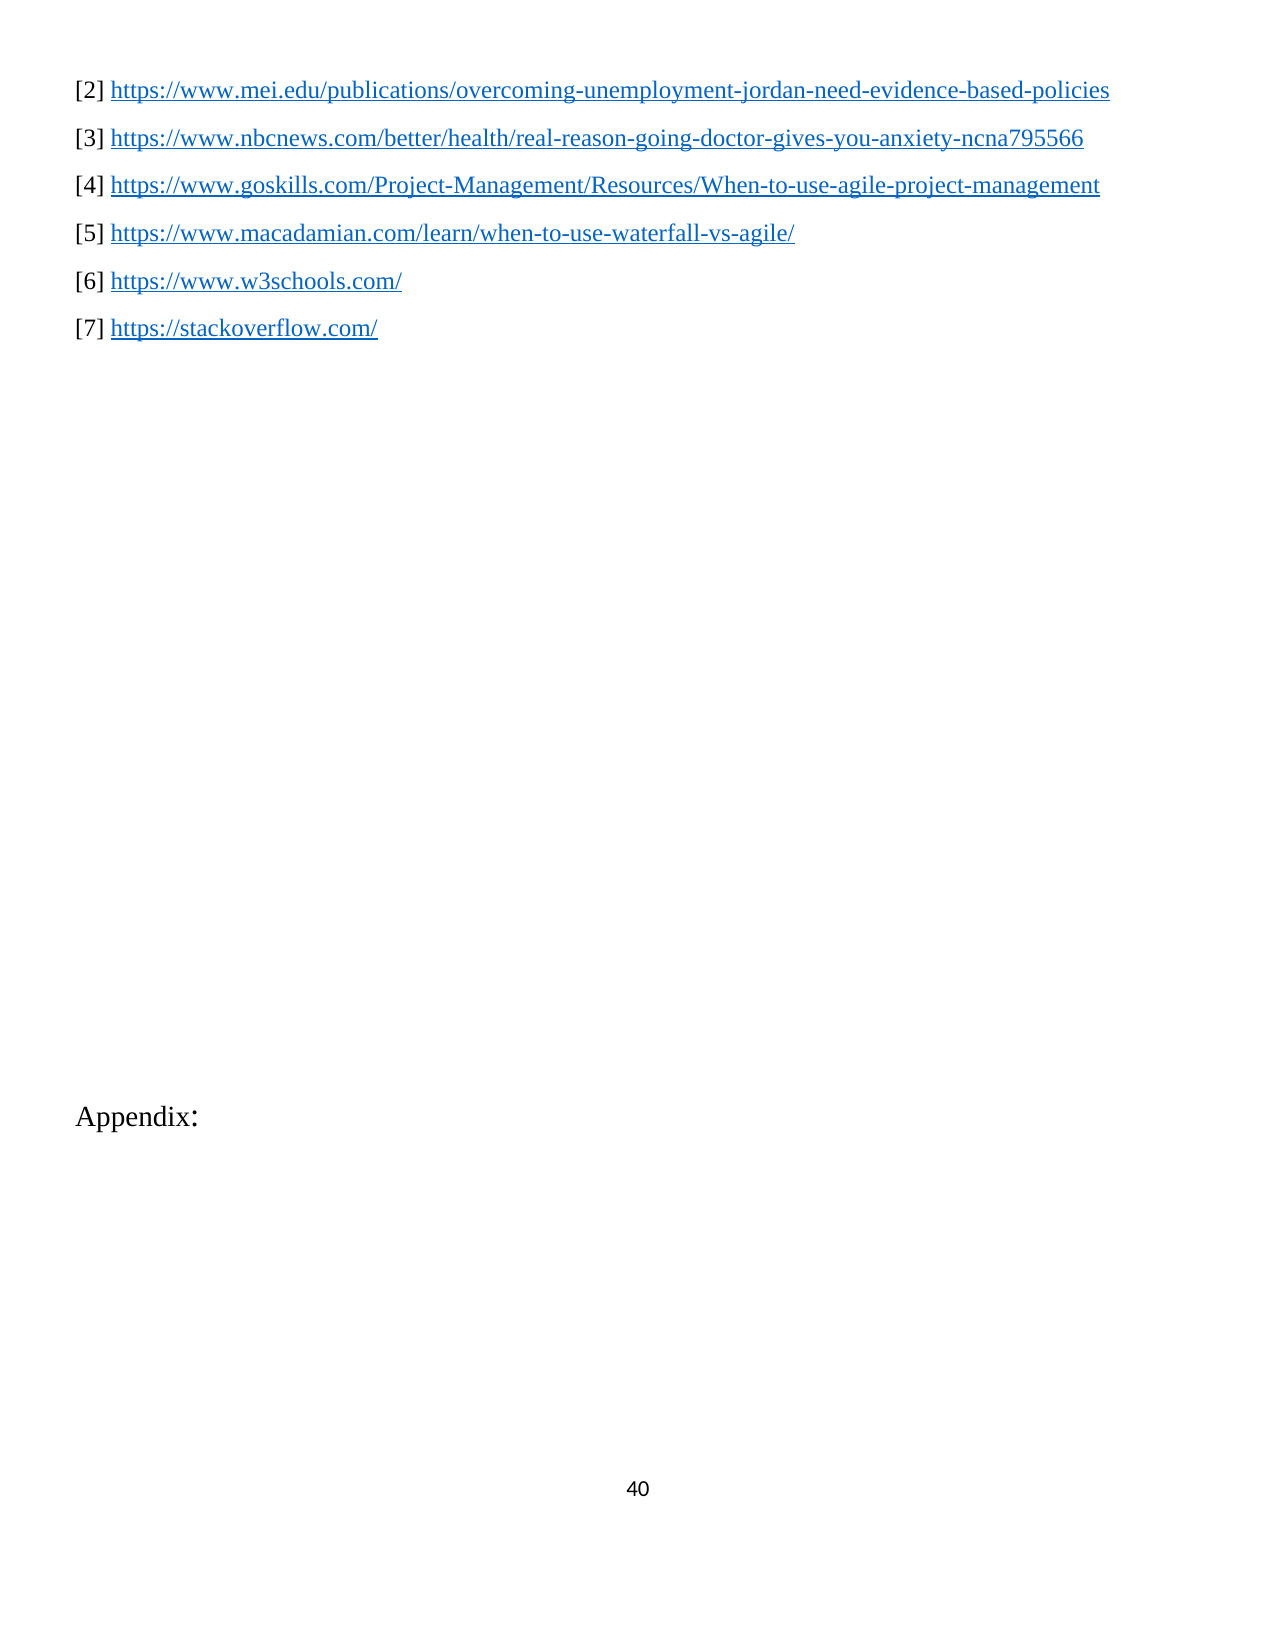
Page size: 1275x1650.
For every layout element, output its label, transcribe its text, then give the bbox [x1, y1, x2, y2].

text Appendix: [75, 1095, 1200, 1133]
text [2] https://www.mei.edu/publications/overcoming-unemployment-jordan-need-evidence-based-policies [75, 75, 1200, 104]
text [5] https://www.macadamian.com/learn/when-to-use-waterfall-vs-agile/ [75, 218, 1200, 247]
text [7] https://stackoverflow.com/ [75, 313, 1200, 342]
text [6] https://www.w3schools.com/ [75, 266, 1200, 294]
text [3] https://www.nbcnews.com/better/health/real-reason-going-doctor-gives-you-anxiety-ncna795566 [75, 123, 1200, 151]
text [4] https://www.goskills.com/Project-Management/Resources/When-to-use-agile-project-management [75, 170, 1200, 199]
